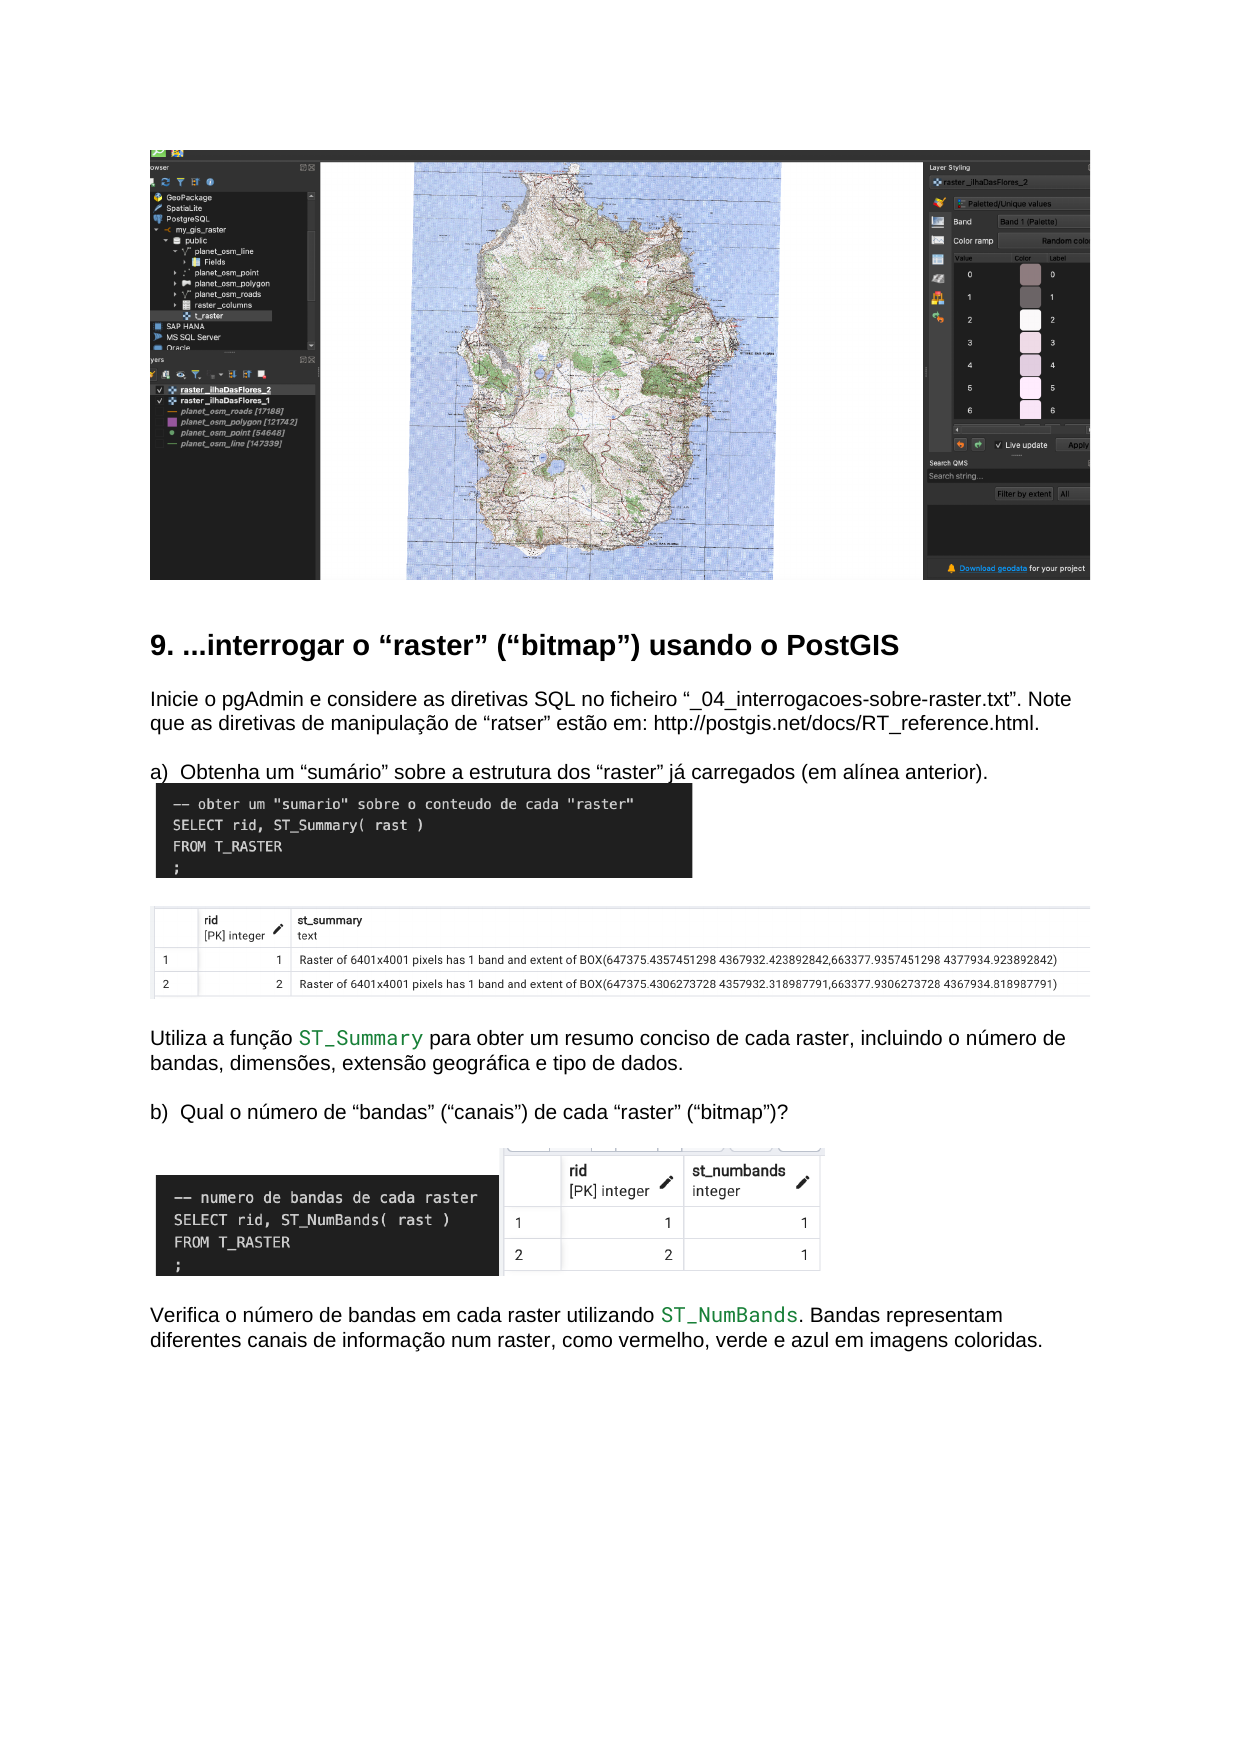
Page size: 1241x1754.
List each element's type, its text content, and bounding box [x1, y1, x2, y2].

picture [155, 783, 693, 878]
picture [155, 1148, 825, 1276]
picture [150, 906, 1091, 999]
text Utiliza a função ST_Summary para obter um resumo conciso de cada raster, incluindo o número de bandas, dimensões, extensão geográfica e tipo de dados. [150, 1023, 1090, 1075]
text 9. ...interrogar o “raster” (“bitmap”) usando o PostGIS [150, 628, 1090, 662]
text Verifica o número de bandas em cada raster utilizando ST_NumBands. Bandas representam diferentes canais de informação num raster, como vermelho, verde e azul em imagens coloridas. [150, 1300, 1090, 1352]
text b) Qual o número de “bandas” (“canais”) de cada “raster” (“bitmap”)? [150, 1100, 1090, 1124]
text Inicie o pgAdmin e considere as diretivas SQL no ficheiro “_04_interrogacoes-sobre-raster.txt”. Note que as diretivas de manipulação de “ratser” estão em: http://postgis.net/docs/RT_reference.html. [150, 687, 1090, 734]
picture [150, 150, 1091, 580]
